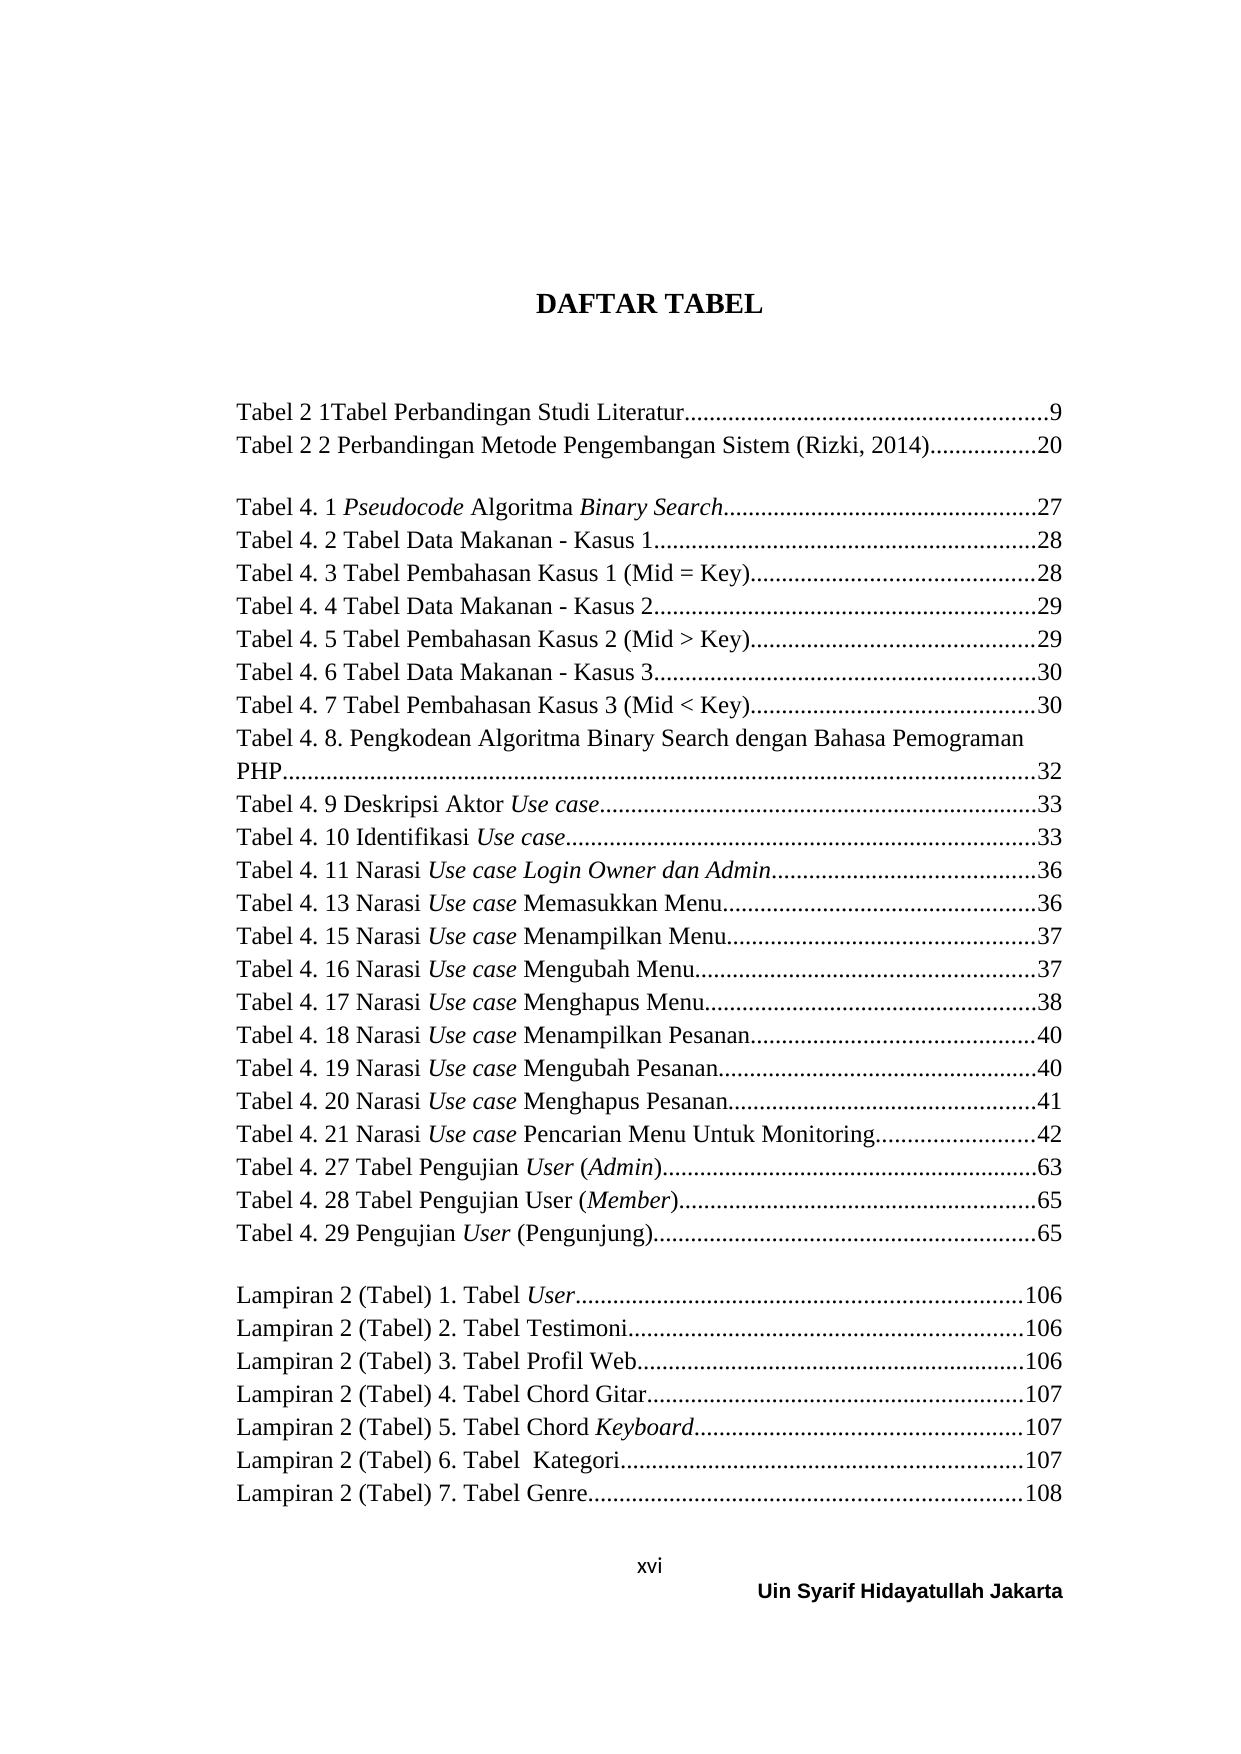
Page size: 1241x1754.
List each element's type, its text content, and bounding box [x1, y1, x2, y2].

text Tabel 4. 16 Narasi Use case Mengubah Menu 37 [236, 954, 1063, 983]
text Tabel 4. 29 Pengujian User (Pengunjung) 65 [236, 1218, 1063, 1247]
text Lampiran 2 (Tabel) 2. Tabel Testimoni 106 [236, 1313, 1063, 1342]
text Tabel 4. 8. Pengkodean Algoritma Binary Search dengan Bahasa Pemograman PHP 32 [236, 723, 1063, 784]
subtitle DAFTAR TABEL [236, 286, 1063, 320]
text Lampiran 2 (Tabel) 4. Tabel Chord Gitar 107 [236, 1379, 1063, 1408]
text Tabel 2 2 Perbandingan Metode Pengembangan Sistem (Rizki, 2014) 20 [236, 430, 1063, 459]
text Tabel 4. 9 Deskripsi Aktor Use case 33 [236, 789, 1063, 818]
text Tabel 4. 2 Tabel Data Makanan - Kasus 1 28 [236, 525, 1063, 553]
text Tabel 4. 19 Narasi Use case Mengubah Pesanan 40 [236, 1053, 1063, 1082]
text Tabel 4. 27 Tabel Pengujian User (Admin) 63 [236, 1152, 1063, 1181]
text Tabel 4. 17 Narasi Use case Menghapus Menu 38 [236, 987, 1063, 1016]
text Tabel 4. 1 Pseudocode Algoritma Binary Search 27 [236, 492, 1063, 520]
text Tabel 4. 20 Narasi Use case Menghapus Pesanan 41 [236, 1086, 1063, 1115]
text Lampiran 2 (Tabel) 7. Tabel Genre 108 [236, 1478, 1063, 1507]
text Tabel 4. 5 Tabel Pembahasan Kasus 2 (Mid > Key) 29 [236, 624, 1063, 652]
text Tabel 4. 6 Tabel Data Makanan - Kasus 3 30 [236, 657, 1063, 686]
text Tabel 2 1Tabel Perbandingan Studi Literatur 9 [236, 397, 1063, 426]
text Tabel 4. 15 Narasi Use case Menampilkan Menu 37 [236, 921, 1063, 950]
text Tabel 4. 7 Tabel Pembahasan Kasus 3 (Mid < Key) 30 [236, 690, 1063, 718]
text Tabel 4. 18 Narasi Use case Menampilkan Pesanan 40 [236, 1020, 1063, 1049]
text Tabel 4. 10 Identifikasi Use case 33 [236, 822, 1063, 851]
text Lampiran 2 (Tabel) 3. Tabel Profil Web 106 [236, 1346, 1063, 1375]
text Tabel 4. 4 Tabel Data Makanan - Kasus 2 29 [236, 591, 1063, 619]
text Tabel 4. 3 Tabel Pembahasan Kasus 1 (Mid = Key) 28 [236, 558, 1063, 586]
text Lampiran 2 (Tabel) 6. Tabel Kategori 107 [236, 1445, 1063, 1474]
text Lampiran 2 (Tabel) 5. Tabel Chord Keyboard 107 [236, 1412, 1063, 1441]
text Tabel 4. 21 Narasi Use case Pencarian Menu Untuk Monitoring 42 [236, 1119, 1063, 1148]
text Tabel 4. 11 Narasi Use case Login Owner dan Admin 36 [236, 855, 1063, 884]
text Tabel 4. 13 Narasi Use case Memasukkan Menu 36 [236, 888, 1063, 917]
text Lampiran 2 (Tabel) 1. Tabel User 106 [236, 1280, 1063, 1309]
text Tabel 4. 28 Tabel Pengujian User (Member) 65 [236, 1185, 1063, 1214]
